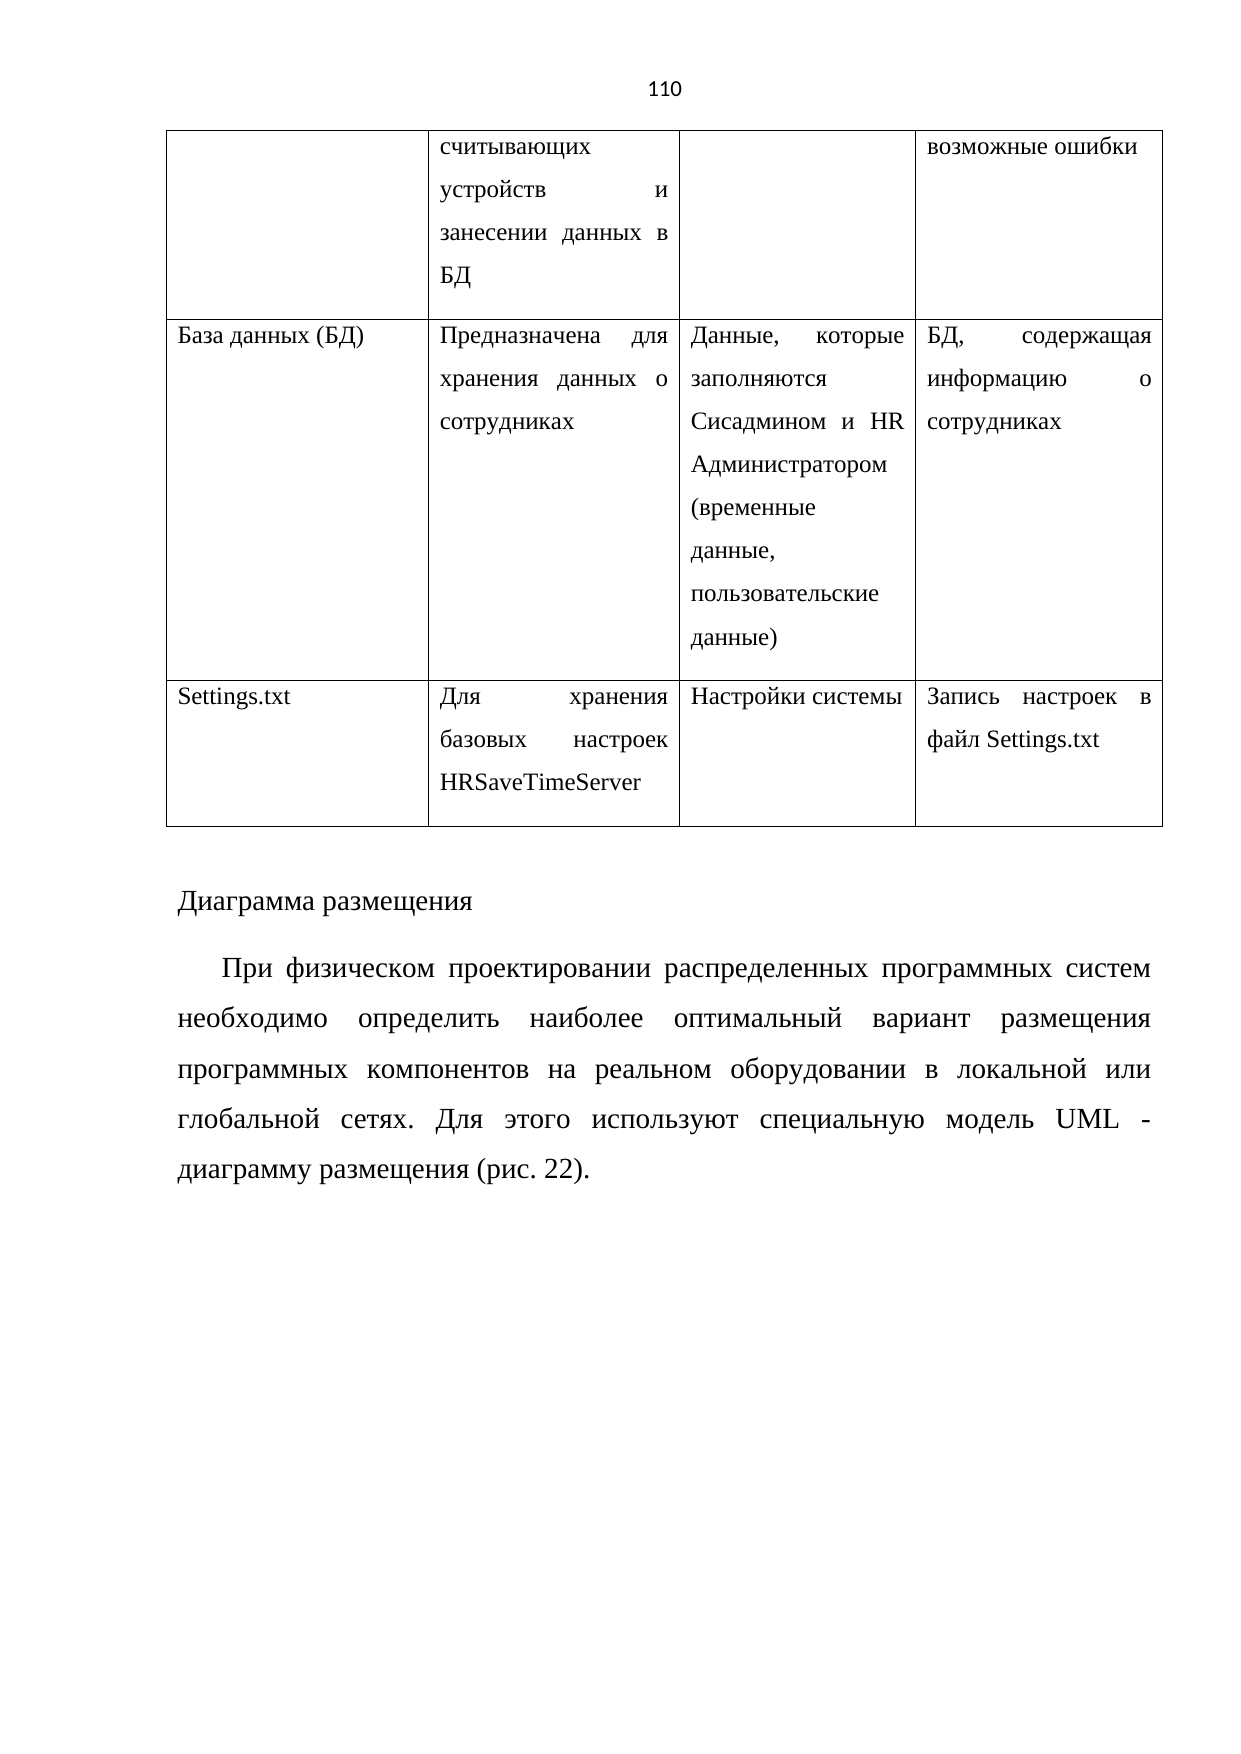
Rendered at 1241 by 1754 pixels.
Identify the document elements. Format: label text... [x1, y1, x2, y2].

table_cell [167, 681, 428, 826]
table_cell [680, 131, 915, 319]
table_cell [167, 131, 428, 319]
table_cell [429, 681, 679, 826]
subtitle Диаграмма размещения [177, 883, 1152, 917]
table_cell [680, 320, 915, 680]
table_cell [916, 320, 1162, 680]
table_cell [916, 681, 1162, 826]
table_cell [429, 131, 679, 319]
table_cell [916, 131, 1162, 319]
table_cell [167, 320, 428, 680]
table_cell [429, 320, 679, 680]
text При физическом проектировании распределенных программных систем необходимо определить наиболее оптимальный вариант размещения программных компонентов на реальном оборудовании в локальной или глобальной сетях. Для этого используют специальную модель UML - диаграмму размещения (рис. 22). [177, 950, 1152, 1185]
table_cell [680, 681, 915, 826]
